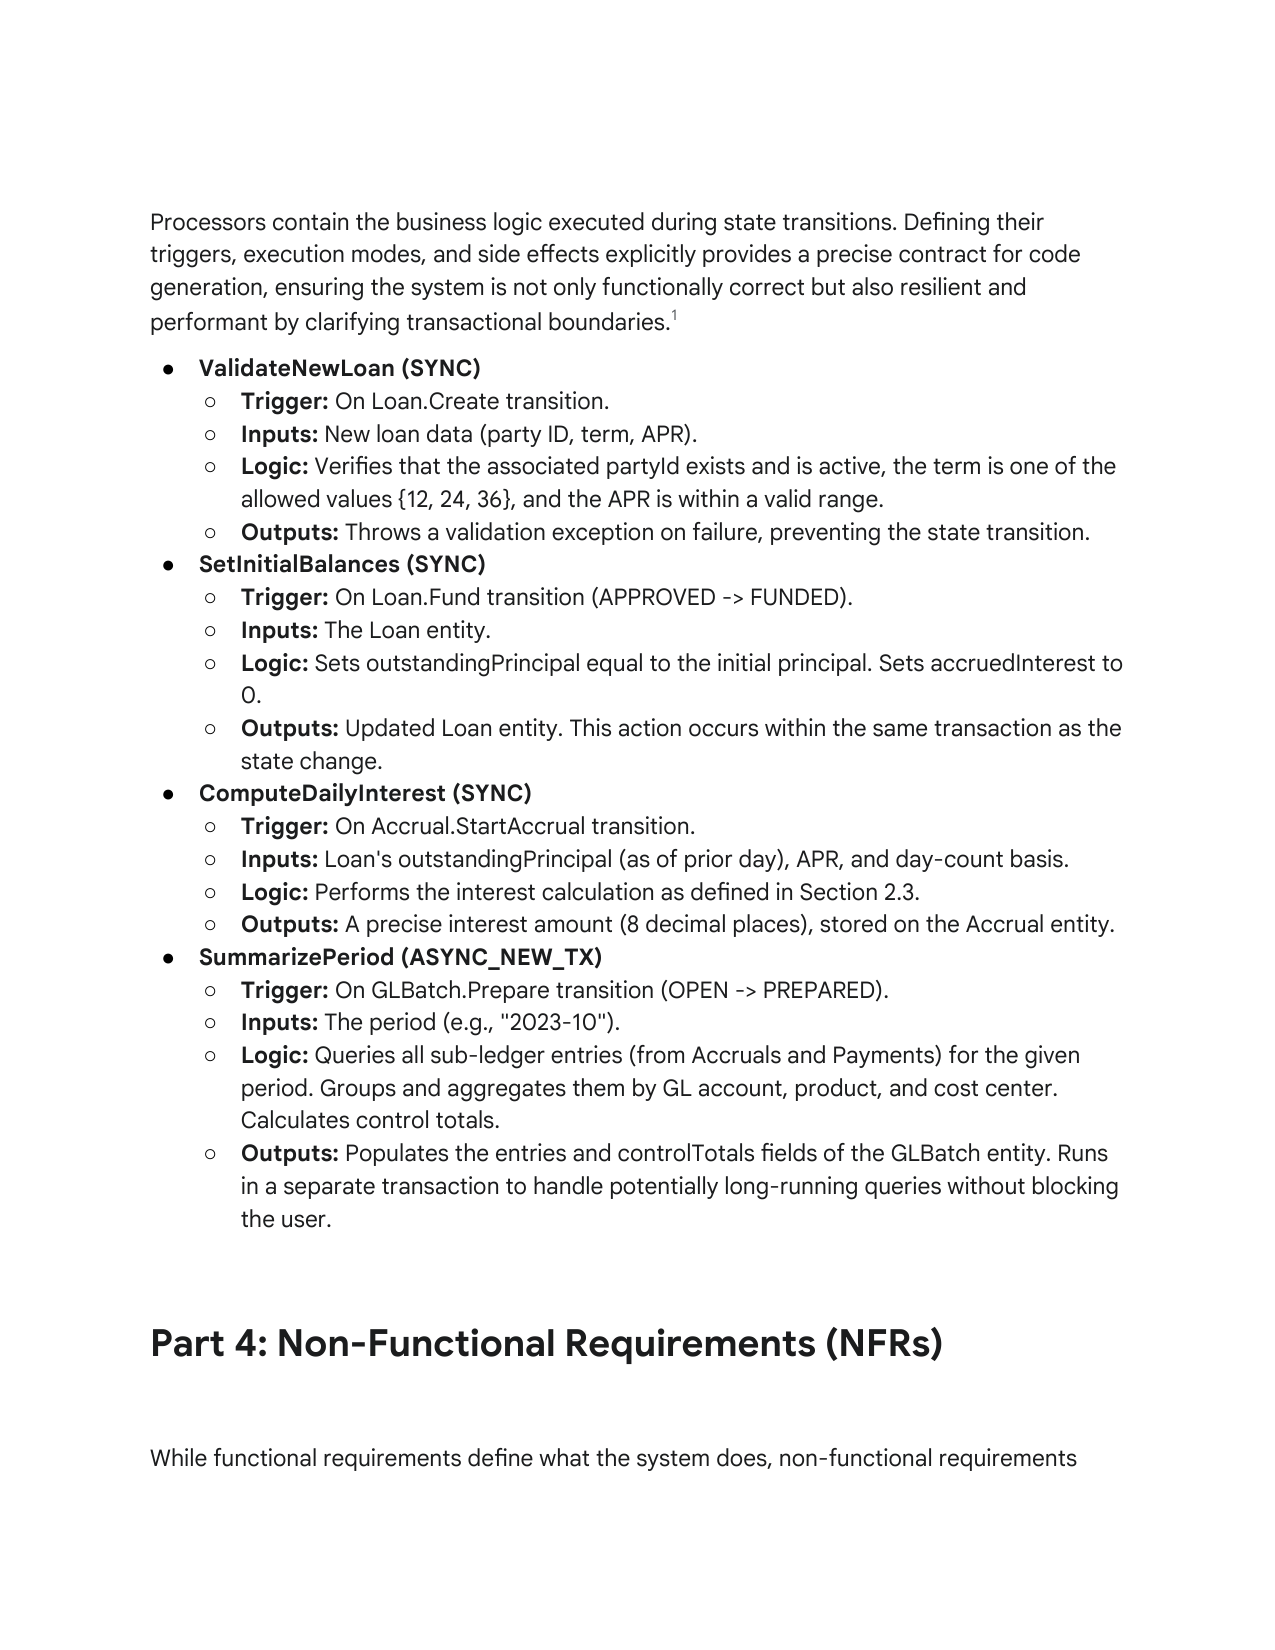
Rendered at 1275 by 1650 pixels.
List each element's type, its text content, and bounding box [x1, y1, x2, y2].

list ValidateNewLoan (SYNC) [161, 354, 1125, 383]
list Inputs: The period (e.g., "2023-10"). [203, 1009, 1125, 1037]
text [150, 1444, 1125, 1473]
list Trigger: On Loan.Create transition. [203, 387, 1125, 416]
list Inputs: Loan's outstandingPrincipal (as of prior day), APR, and day-count basis. [203, 845, 1125, 874]
list Logic: Performs the interest calculation as defined in Section 2.3. [203, 878, 1125, 907]
list Inputs: New loan data (party ID, term, APR). [203, 420, 1125, 449]
text Processors contain the business logic executed during state transitions. Defining their triggers, execution modes, and side effects explicitly provides a precise contract for code generation, ensuring the system is not only functionally correct but also resilient and performant by clarifying transactional boundaries.1 [150, 208, 1125, 338]
list Outputs: Populates the entries and controlTotals fields of the GLBatch entity. Runs in a separate transaction to handle potentially long-running queries without blocking the user. [203, 1139, 1125, 1234]
list Trigger: On Accrual.StartAccrual transition. [203, 812, 1125, 841]
list Inputs: The Loan entity. [203, 616, 1125, 645]
list SummarizePeriod (ASYNC_NEW_TX) [161, 943, 1125, 972]
subtitle Part 4: Non-Functional Requirements (NFRs) [150, 1320, 1125, 1367]
list Trigger: On GLBatch.Prepare transition (OPEN -> PREPARED). [203, 976, 1125, 1005]
list Logic: Queries all sub-ledger entries (from Accruals and Payments) for the given period. Groups and aggregates them by GL account, product, and cost center. Calculates control totals. [203, 1041, 1125, 1136]
list Outputs: A precise interest amount (8 decimal places), stored on the Accrual entity. [203, 911, 1125, 939]
list ComputeDailyInterest (SYNC) [161, 780, 1125, 808]
list Trigger: On Loan.Fund transition (APPROVED -> FUNDED). [203, 583, 1125, 612]
list Logic: Sets outstandingPrincipal equal to the initial principal. Sets accruedInterest to 0. [203, 649, 1125, 710]
list Outputs: Throws a validation exception on failure, preventing the state transition. [203, 518, 1125, 547]
list SetInitialBalances (SYNC) [161, 551, 1125, 579]
list Logic: Verifies that the associated partyId exists and is active, the term is one of the allowed values {12, 24, 36}, and the APR is within a valid range. [203, 453, 1125, 514]
list Outputs: Updated Loan entity. This action occurs within the same transaction as the state change. [203, 714, 1125, 776]
